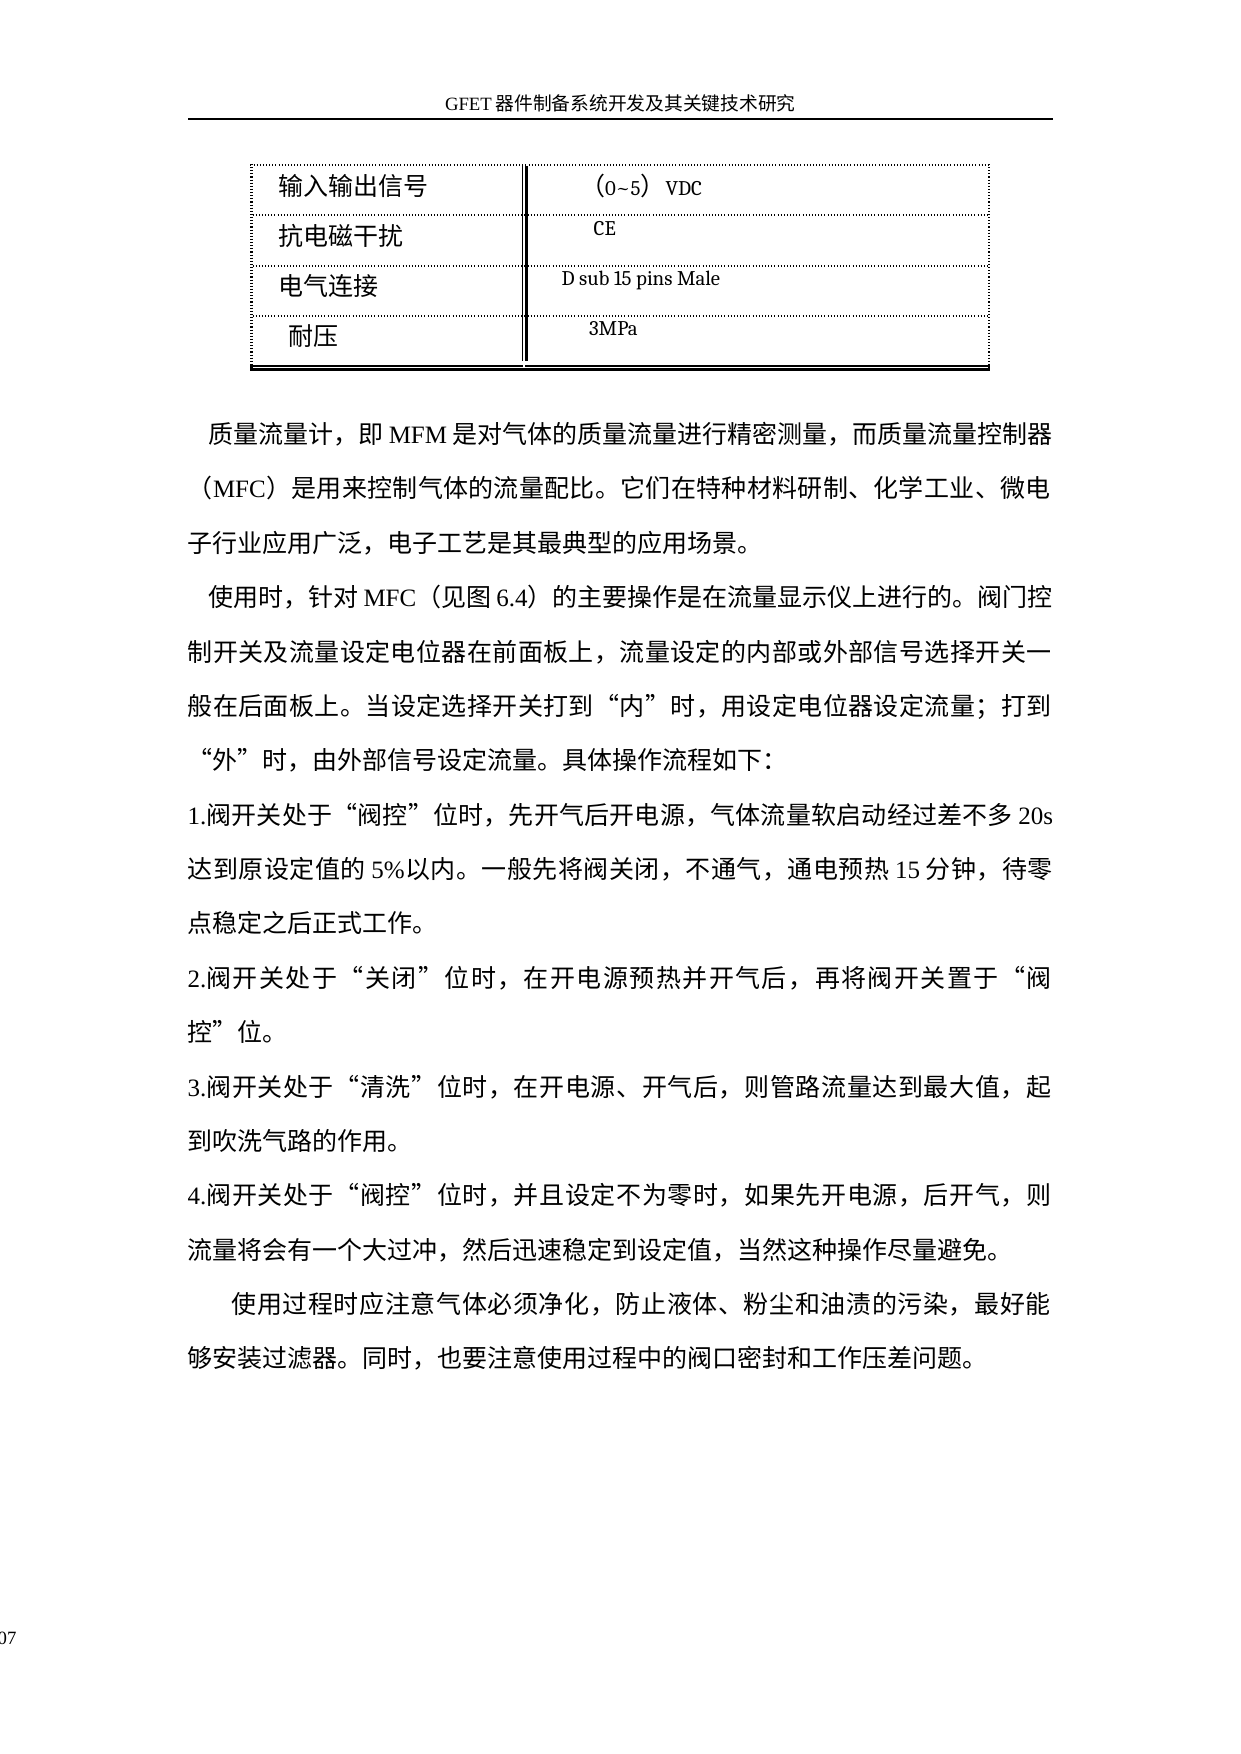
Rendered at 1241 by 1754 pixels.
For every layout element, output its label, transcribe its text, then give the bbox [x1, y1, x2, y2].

list 阀开关处于“阀控”位时，先开气后开电源，气体流量软启动经过差不多20s达到原设定值的5%以内。一般先将阀关闭，不通气，通电预热15分钟，待零点稳定之后正式工作。 [187, 795, 1053, 940]
text 质量流量计，即MFM是对气体的质量流量进行精密测量，而质量流量控制器（MFC）是用来控制气体的流量配比。它们在特种材料研制、化学工业、微电子行业应用广泛，电子工艺是其最典型的应用场景。 [187, 414, 1053, 559]
table_cell 耐压 [251, 315, 525, 365]
table_cell 抗电磁干扰 [251, 214, 522, 264]
table_cell 电气连接 [251, 265, 522, 315]
table_cell 输入输出信号 [251, 164, 522, 214]
list 阀开关处于“清洗”位时，在开电源、开气后，则管路流量达到最大值，起到吹洗气路的作用。 [187, 1067, 1053, 1158]
table_cell D sub 15 pins Male [528, 265, 989, 315]
table_cell （0~5）VDC [526, 164, 989, 214]
list 阀开关处于“阀控”位时，并且设定不为零时，如果先开电源，后开气，则流量将会有一个大过冲，然后迅速稳定到设定值，当然这种操作尽量避免。 [187, 1176, 1053, 1266]
table_cell 3MPa [525, 315, 989, 365]
list 阀开关处于“关闭”位时，在开电源预热并开气后，再将阀开关置于“阀控”位。 [187, 958, 1053, 1049]
list 使用过程时应注意气体必须净化，防止液体、粉尘和油渍的污染，最好能够安装过滤器。同时，也要注意使用过程中的阀口密封和工作压差问题。 [187, 1284, 1053, 1375]
text 使用时，针对MFC（见图6.4）的主要操作是在流量显示仪上进行的。阀门控制开关及流量设定电位器在前面板上，流量设定的内部或外部信号选择开关一般在后面板上。当设定选择开关打到“内”时，用设定电位器设定流量；打到“外”时，由外部信号设定流量。具体操作流程如下： [187, 578, 1053, 777]
table_cell CE [528, 214, 989, 264]
